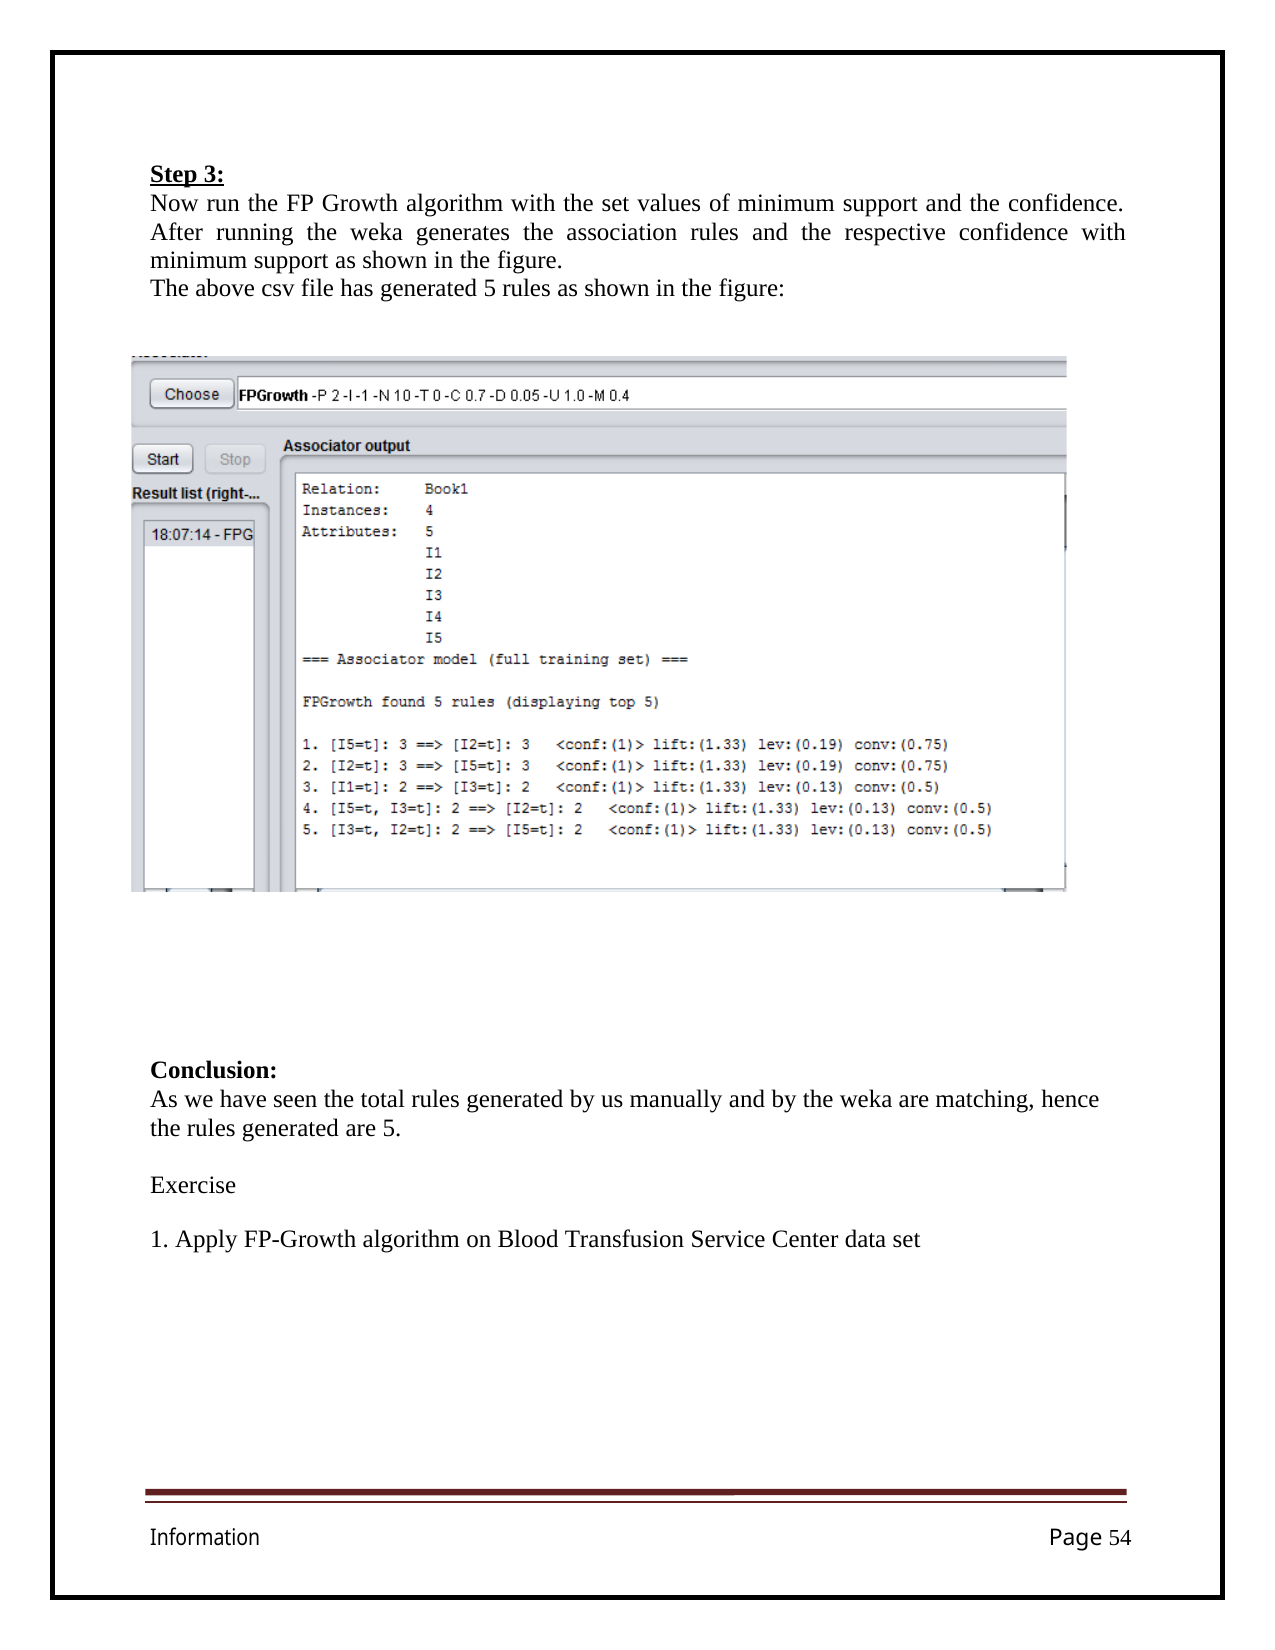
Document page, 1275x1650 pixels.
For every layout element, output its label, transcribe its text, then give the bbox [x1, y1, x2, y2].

subtitle Step 3: [150, 159, 1204, 188]
text Exercise [150, 1171, 1204, 1199]
subtitle Conclusion: [150, 1056, 1204, 1084]
text The above csv file has generated 5 rules as shown in the figure: [150, 274, 1204, 303]
picture [131, 356, 1067, 892]
text As we have seen the total rules generated by us manually and by the weka are matching, hence the rules generated are 5. [150, 1084, 1108, 1142]
text Now run the FP Growth algorithm with the set values of minimum support and the confidence. After running the weka generates the association rules and the respective confidence with minimum support as shown in the figure. [150, 188, 1126, 274]
text 1. Apply FP-Growth algorithm on Blood Transfusion Service Center data set [150, 1224, 1204, 1253]
